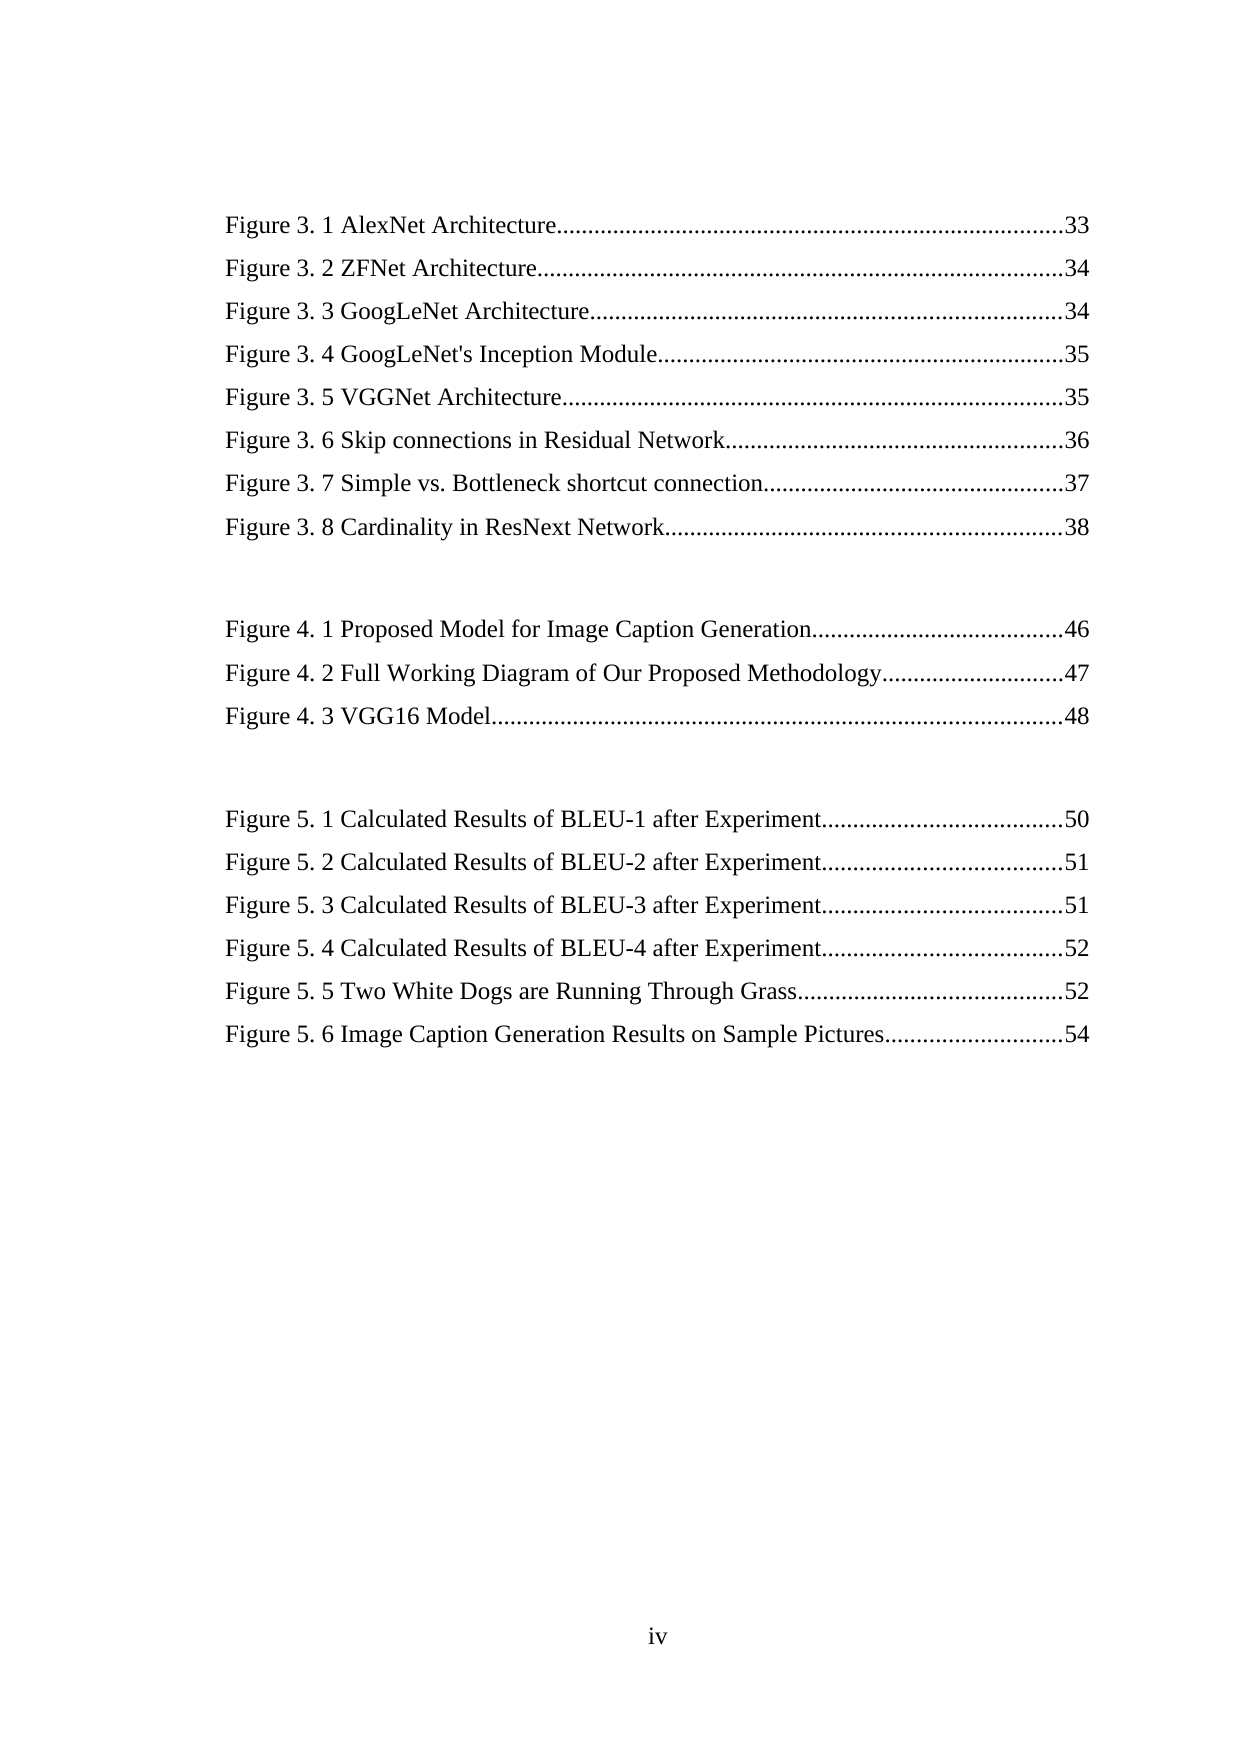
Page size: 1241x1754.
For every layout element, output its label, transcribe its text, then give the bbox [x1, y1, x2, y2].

text Figure 4. 3 VGG16 Model 48 [225, 701, 1090, 729]
text Figure 4. 1 Proposed Model for Image Caption Generation 46 [225, 614, 1090, 643]
text Figure 3. 6 Skip connections in Residual Network 36 [225, 425, 1090, 454]
text Figure 3. 3 GoogLeNet Architecture 34 [225, 296, 1090, 325]
text Figure 5. 2 Calculated Results of BLEU-2 after Experiment 51 [225, 847, 1090, 876]
text Figure 3. 5 VGGNet Architecture 35 [225, 382, 1090, 411]
text Figure 4. 2 Full Working Diagram of Our Proposed Methodology 47 [225, 658, 1090, 686]
text Figure 3. 7 Simple vs. Bottleneck shortcut connection 37 [225, 468, 1090, 497]
text Figure 5. 1 Calculated Results of BLEU-1 after Experiment 50 [225, 804, 1090, 832]
text Figure 3. 4 GoogLeNet's Inception Module 35 [225, 339, 1090, 368]
text Figure 5. 3 Calculated Results of BLEU-3 after Experiment 51 [225, 890, 1090, 919]
text Figure 3. 8 Cardinality in ResNext Network 38 [225, 512, 1090, 540]
text Figure 5. 6 Image Caption Generation Results on Sample Pictures 54 [225, 1019, 1090, 1048]
text Figure 5. 5 Two White Dogs are Running Through Grass 52 [225, 976, 1090, 1005]
text Figure 3. 2 ZFNet Architecture 34 [225, 253, 1090, 282]
text Figure 3. 1 AlexNet Architecture 33 [225, 210, 1090, 238]
text Figure 5. 4 Calculated Results of BLEU-4 after Experiment 52 [225, 933, 1090, 962]
